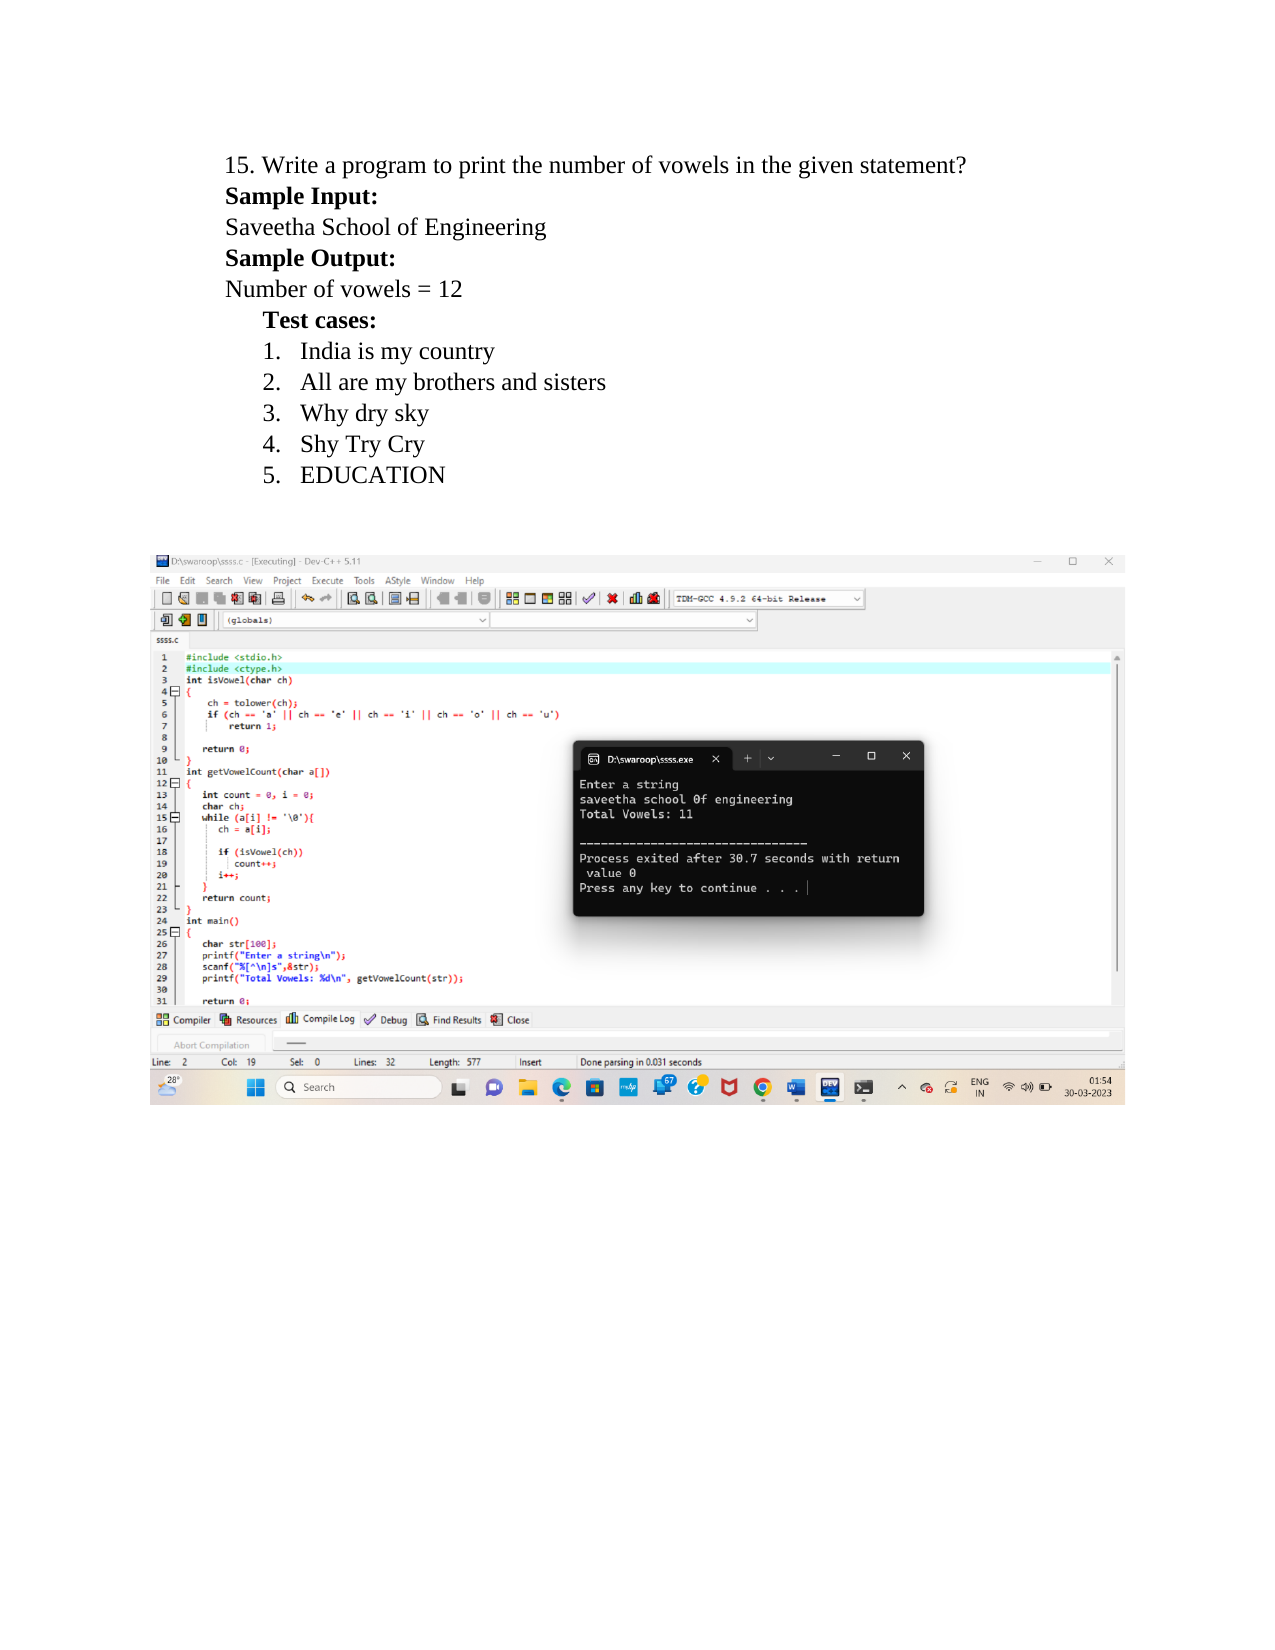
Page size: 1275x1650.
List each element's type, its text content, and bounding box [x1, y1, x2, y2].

text Test cases: [262, 305, 1125, 334]
text Saveetha School of Engineering [225, 212, 1125, 241]
picture [150, 555, 1125, 1105]
list Shy Try Cry [262, 429, 1125, 458]
text Sample Input: [225, 181, 1125, 210]
list All are my brothers and sisters [262, 367, 1125, 396]
list India is my country [262, 336, 1125, 365]
list Why dry sky [262, 398, 1125, 427]
text Sample Output: [225, 243, 1125, 272]
list EDUCATION [262, 460, 1125, 489]
text Number of vowels = 12 [225, 274, 1125, 303]
list Write a program to print the number of vowels in the given statement? [224, 150, 1125, 179]
